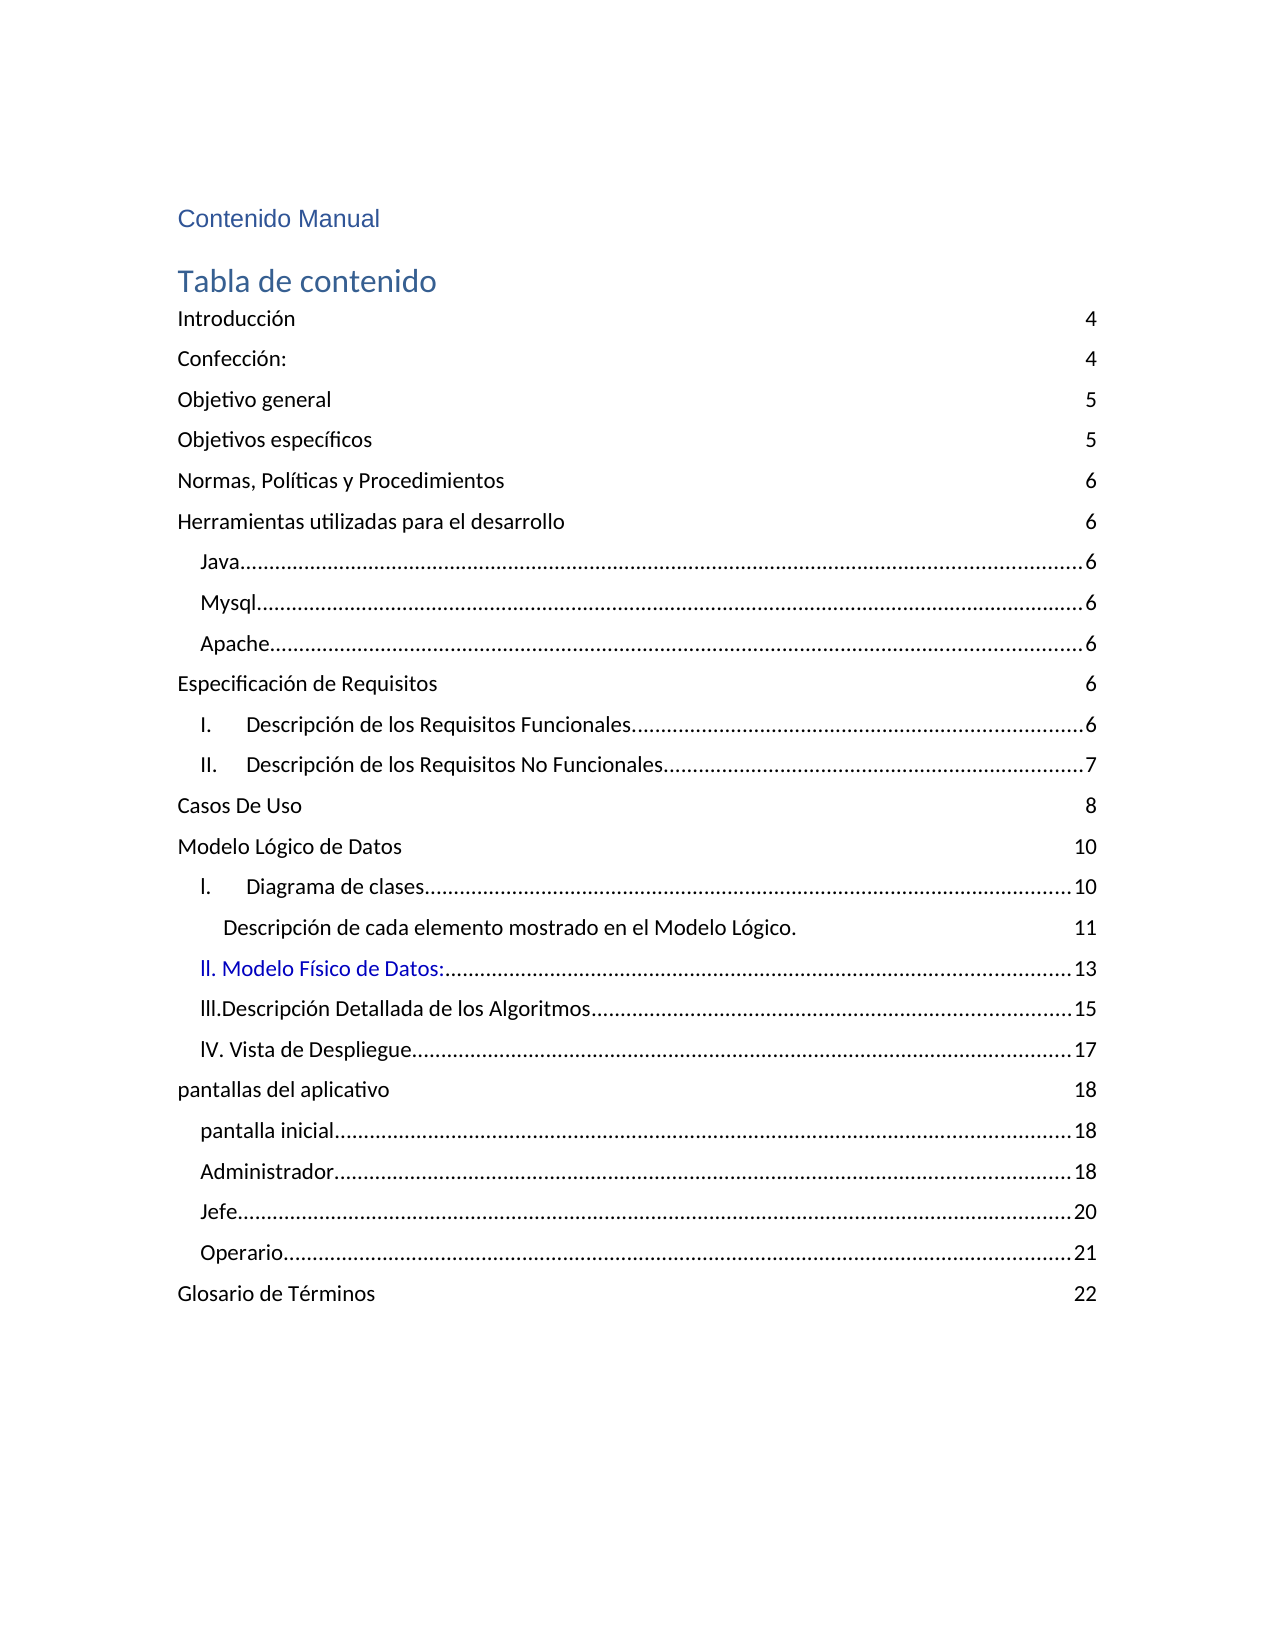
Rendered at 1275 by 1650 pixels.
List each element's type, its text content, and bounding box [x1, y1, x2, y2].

text Contenido Manual [177, 204, 1098, 232]
